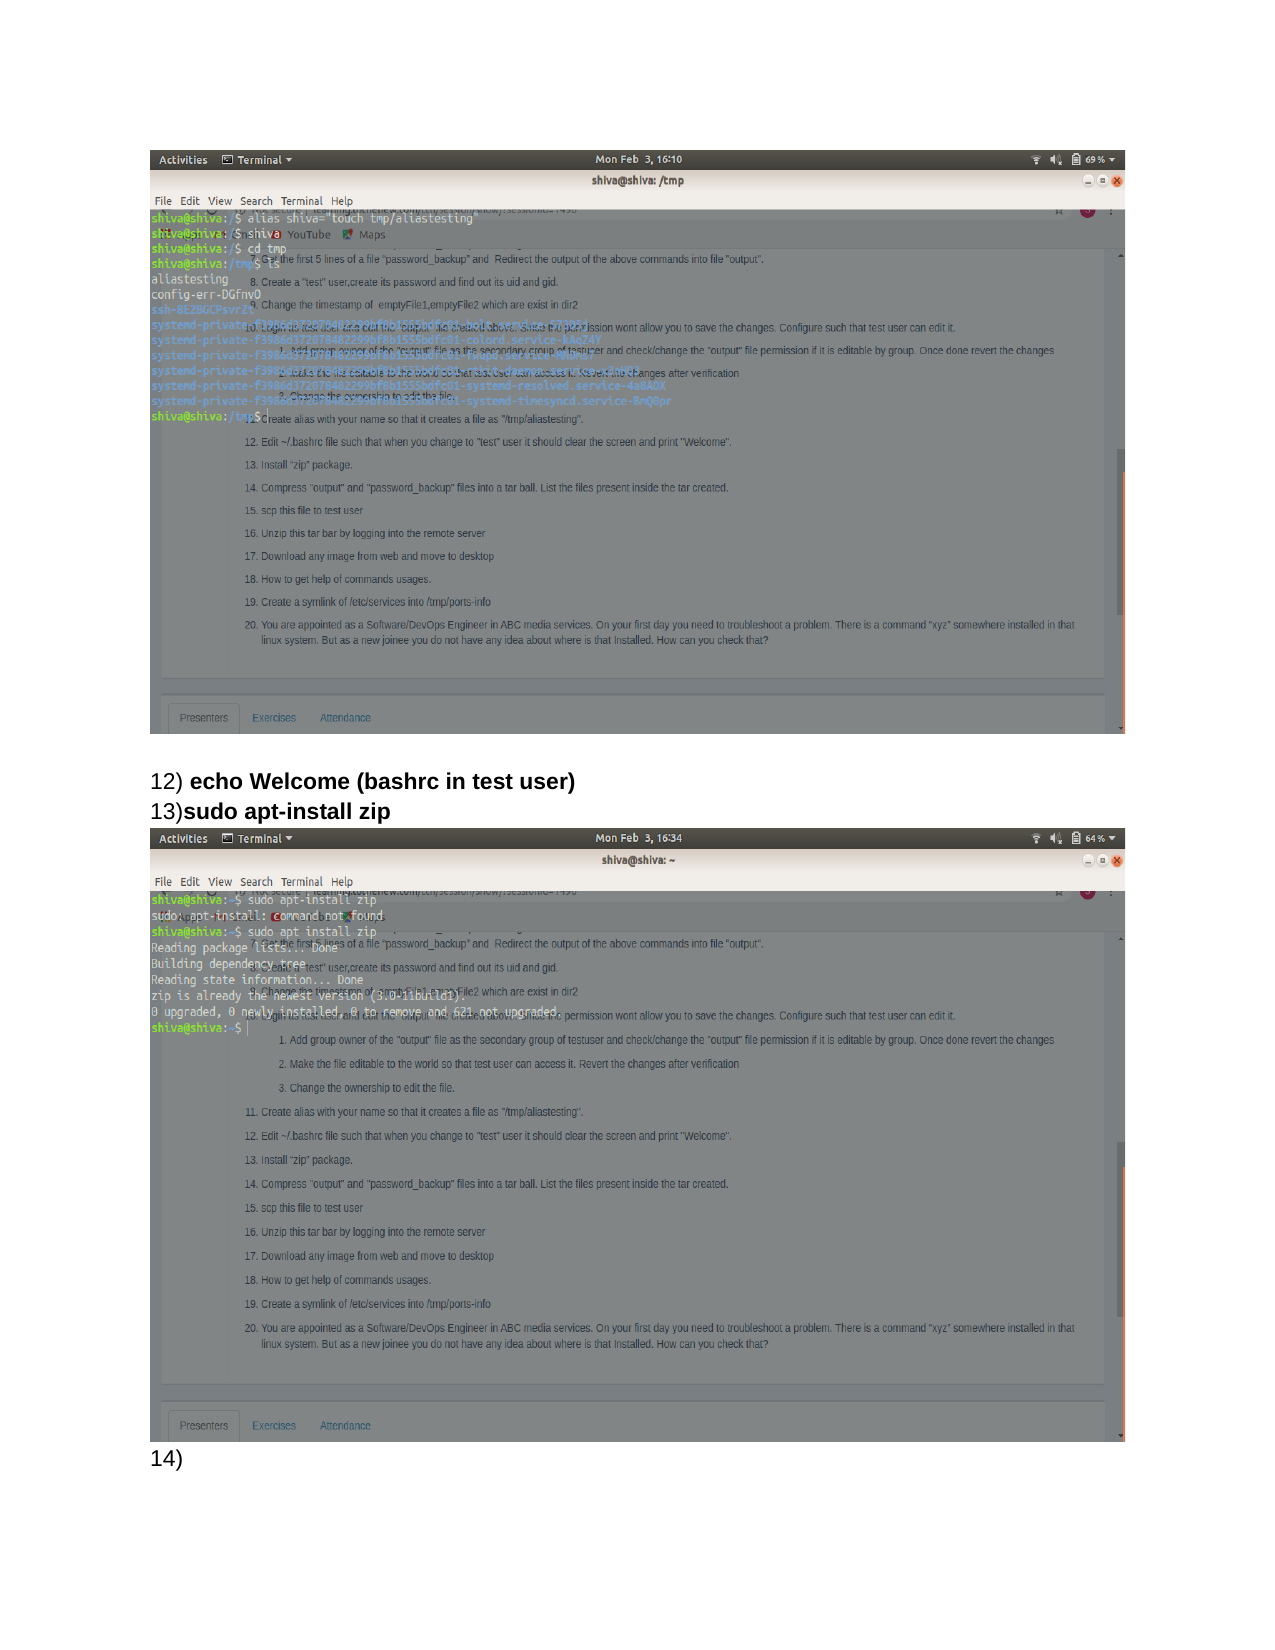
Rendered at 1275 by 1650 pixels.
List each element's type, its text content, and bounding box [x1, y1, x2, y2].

picture [150, 828, 1125, 1442]
text 14) [150, 1445, 1125, 1472]
text 12) echo Welcome (bashrc in test user) [150, 768, 1125, 794]
picture [150, 150, 1125, 734]
text 13)sudo apt-install zip [150, 798, 1125, 828]
